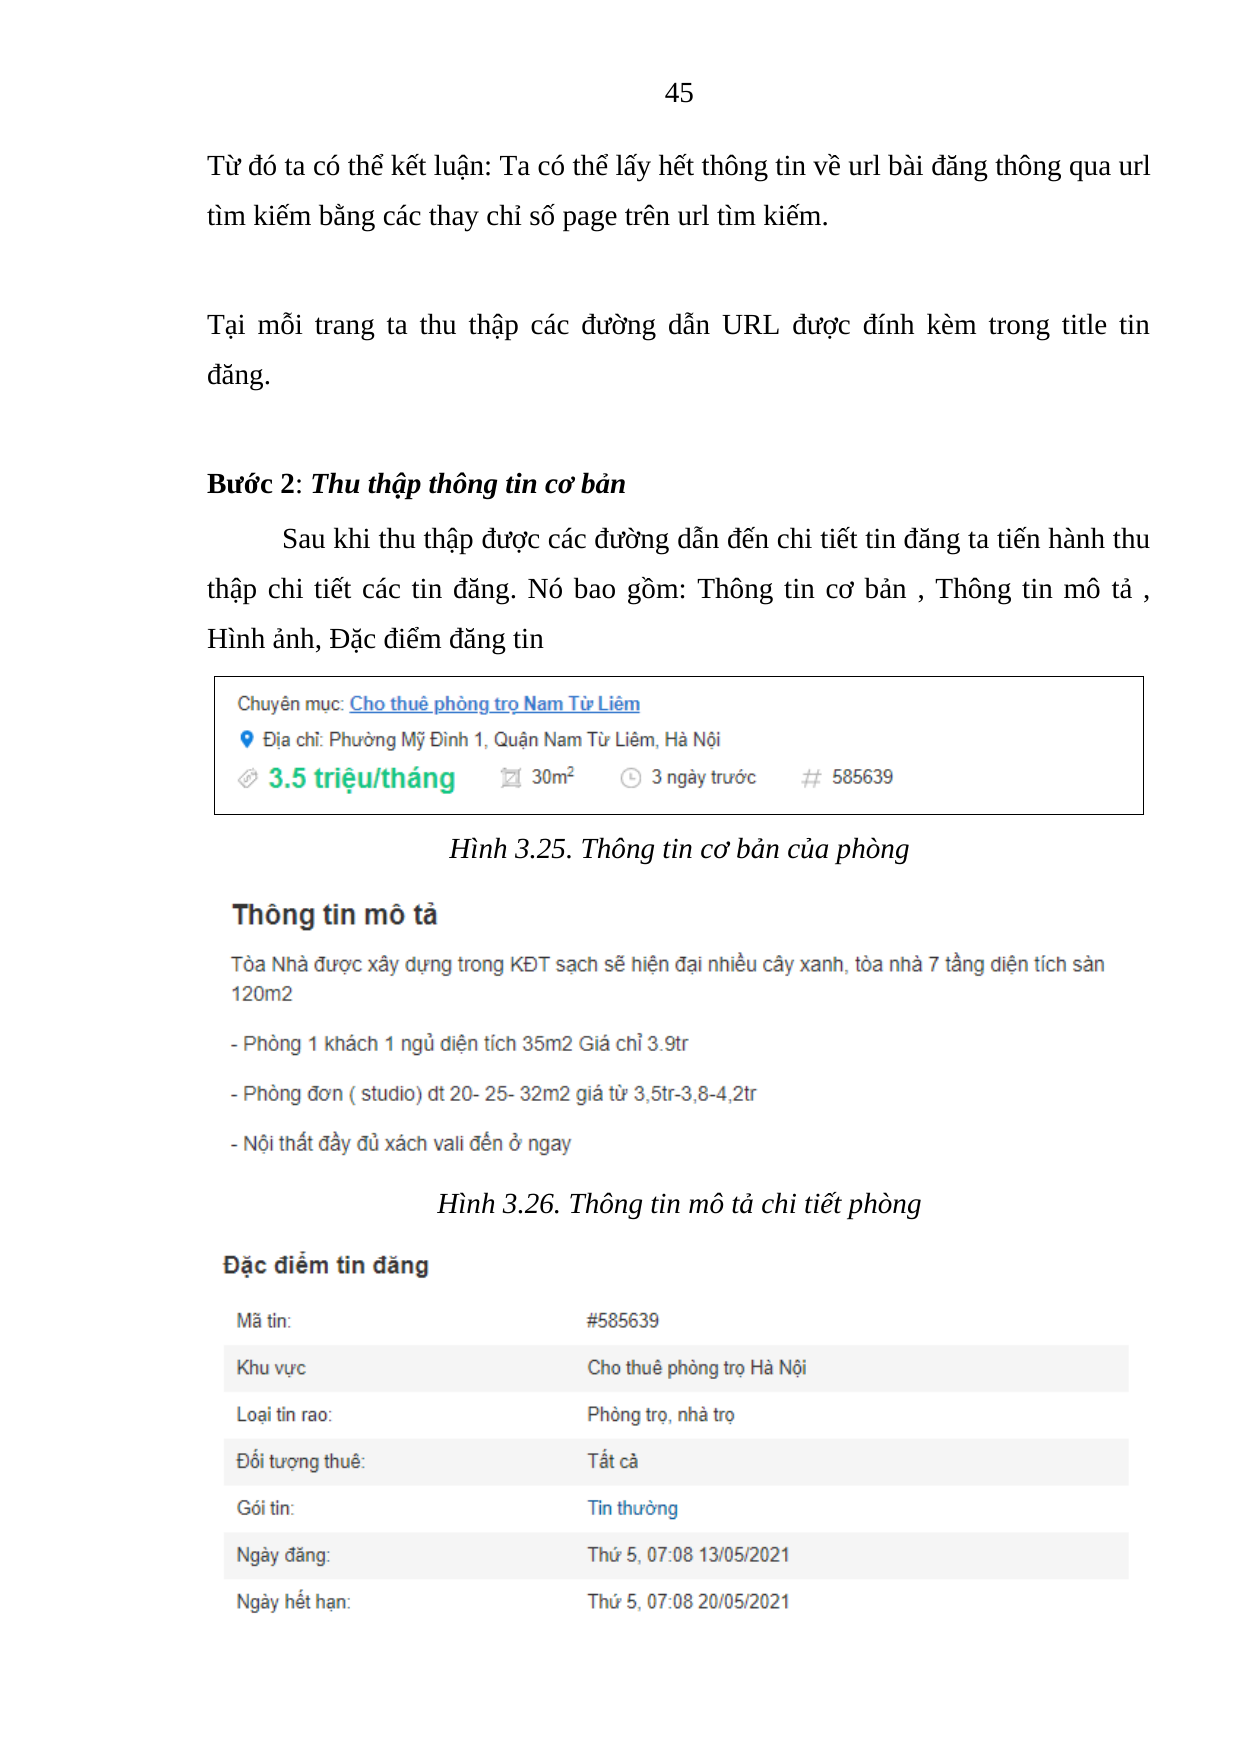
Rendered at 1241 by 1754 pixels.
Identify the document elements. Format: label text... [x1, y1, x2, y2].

picture [214, 885, 1145, 1170]
text Tại mỗi trang ta thu thập các đường dẫn URL được đính kèm trong title tin đăng. [207, 307, 1152, 391]
text Sau khi thu thập được các đường dẫn đến chi tiết tin đăng ta tiến hành thu thập chi tiết các tin đăng. Nó bao gồm: Thông tin cơ bản , Thông tin mô tả , Hình ảnh, Đặc điểm đăng tin [207, 521, 1152, 655]
text Hình .. Thông tin cơ bản của phòng [207, 831, 1152, 865]
picture [215, 677, 1143, 814]
picture [214, 1240, 1145, 1635]
text Từ đó ta có thể kết luận: Ta có thể lấy hết thông tin về url bài đăng thông qua url tìm kiếm bằng các thay chỉ số page trên url tìm kiếm. [207, 148, 1152, 232]
text Hình .. Thông tin mô tả chi tiết phòng [207, 1186, 1152, 1219]
text Bước 2: Thu thập thông tin cơ bản [207, 466, 1152, 500]
